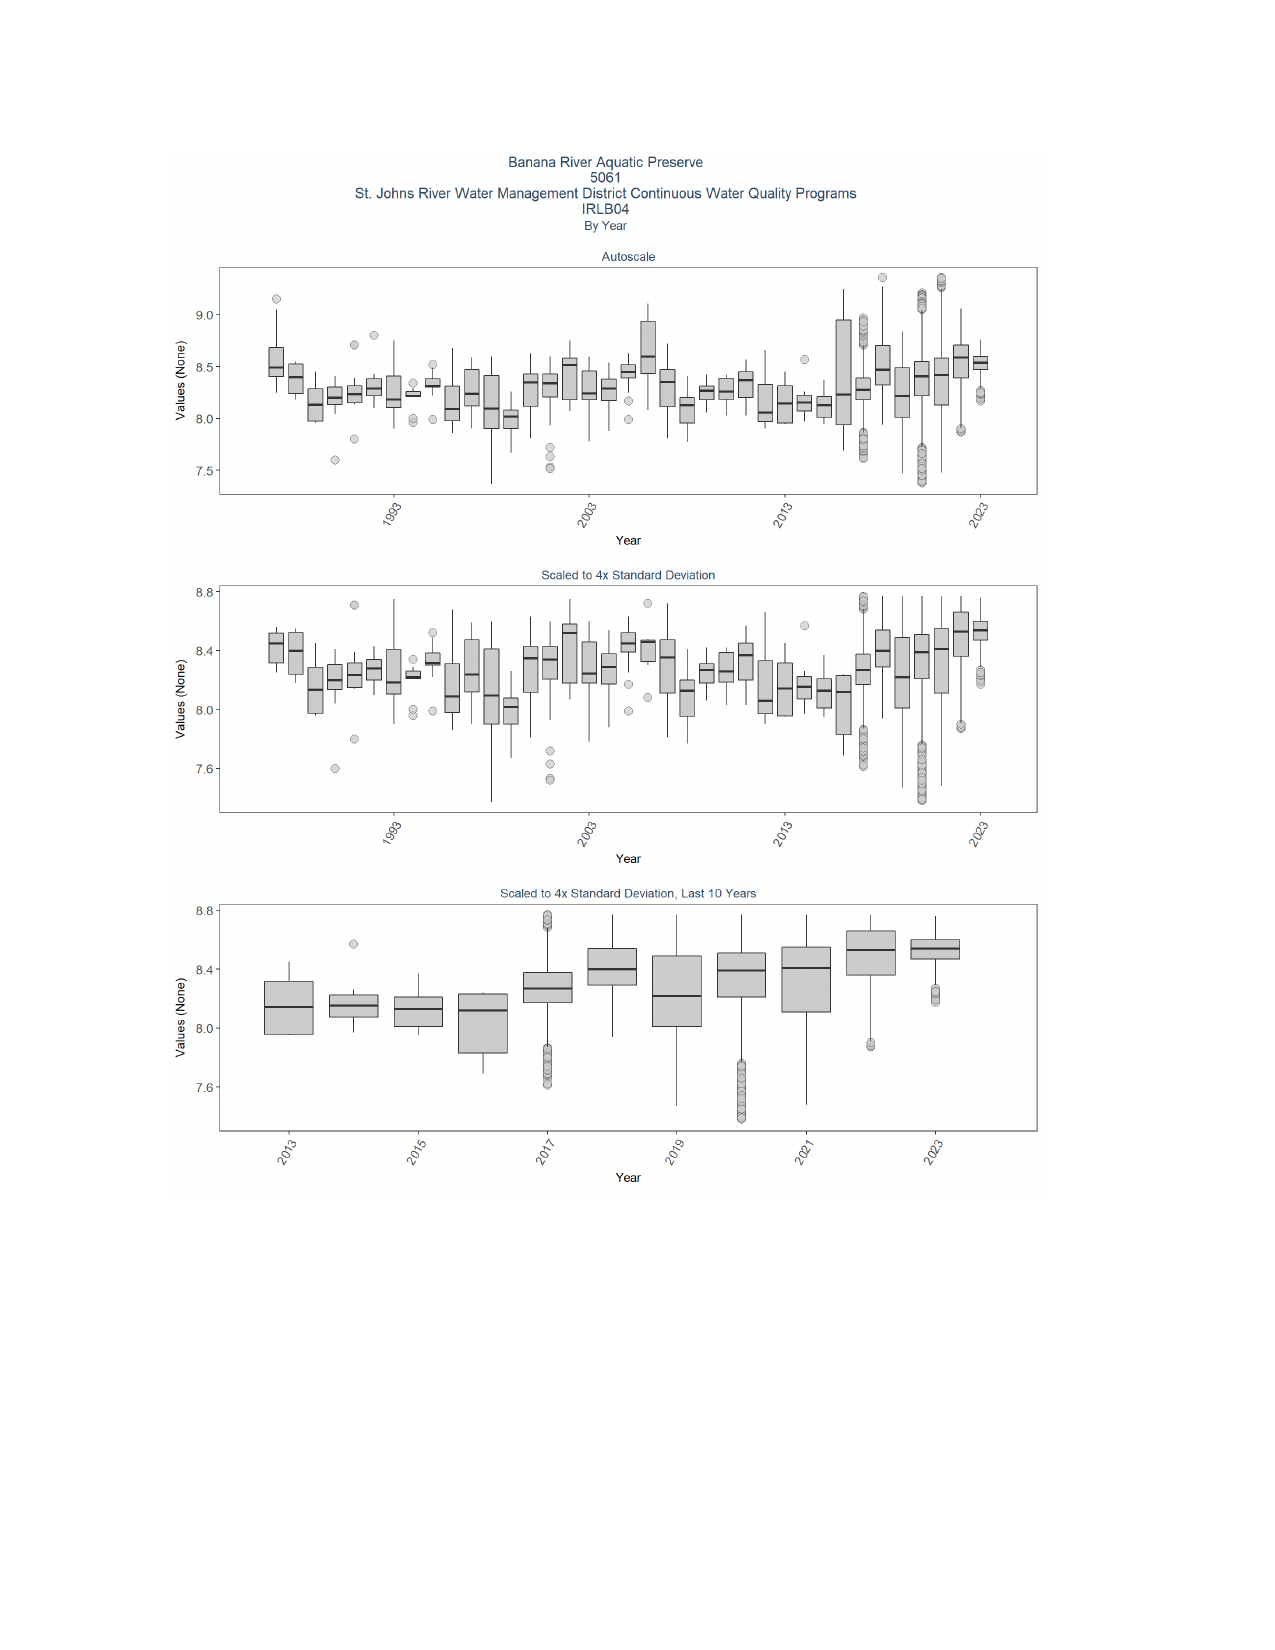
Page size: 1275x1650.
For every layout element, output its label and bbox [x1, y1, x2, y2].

picture [168, 150, 1044, 1200]
